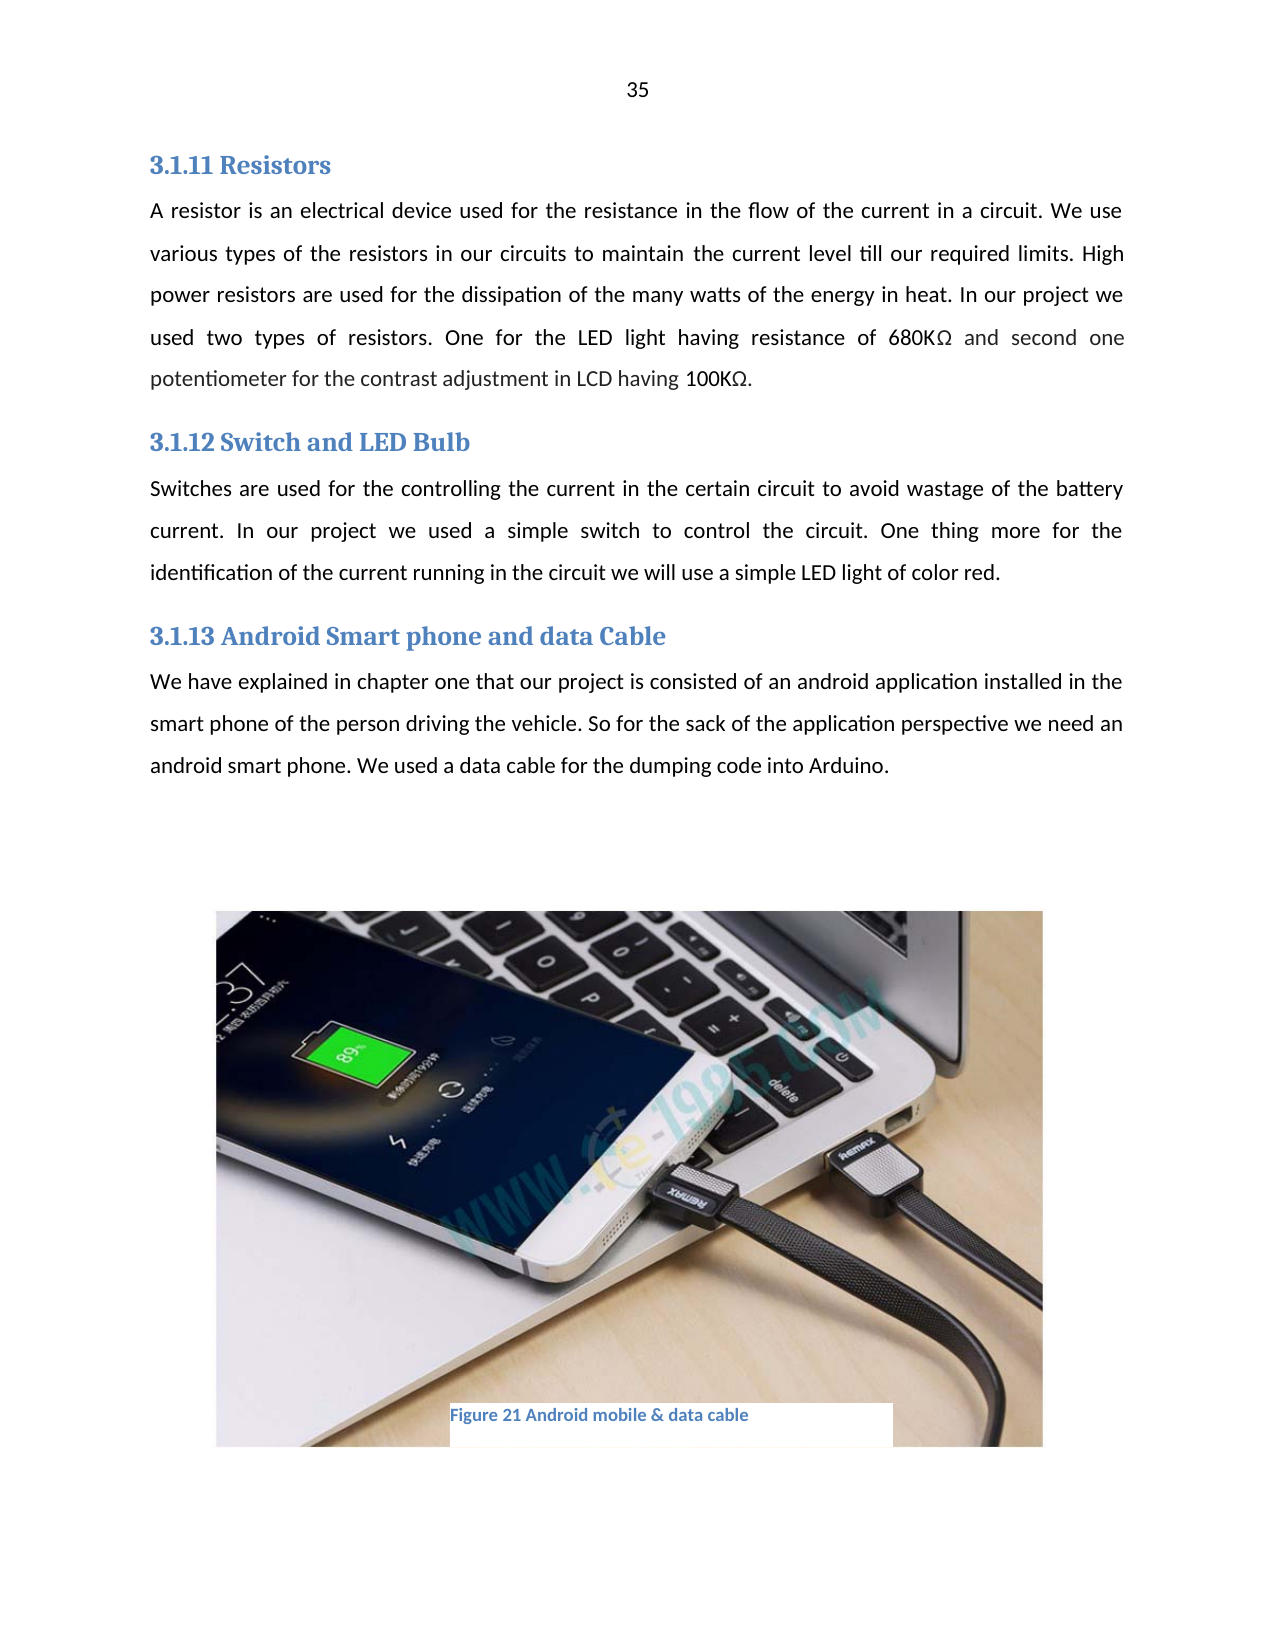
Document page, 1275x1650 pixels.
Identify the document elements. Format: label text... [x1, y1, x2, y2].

text We have explained in chapter one that our project is consisted of an android application installed in the smart phone of the person driving the vehicle. So for the sack of the application perspective we need an android smart phone. We used a data cable for the dumping code into Arduino. [150, 667, 1125, 779]
subtitle 3.1.11 Resistors [150, 150, 1125, 181]
text Switches are used for the controlling the current in the certain circuit to avoid wastage of the battery current. In our project we used a simple switch to control the circuit. One thing more for the identification of the current running in the circuit we will use a simple LED light of color red. [150, 474, 1125, 586]
subtitle 3.1.12 Switch and LED Bulb [150, 427, 1125, 458]
text A resistor is an electrical device used for the resistance in the flow of the current in a circuit. We use various types of the resistors in our circuits to maintain the current level till our required limits. High power resistors are used for the dissipation of the many watts of the energy in heat. In our project we used two types of resistors. One for the LED light having resistance of 680KΩ and second one potentiometer for the contrast adjustment in LCD having 100KΩ. [150, 197, 1125, 393]
picture [212, 908, 1047, 1448]
subtitle 3.1.13 Android Smart phone and data Cable [150, 621, 1125, 652]
